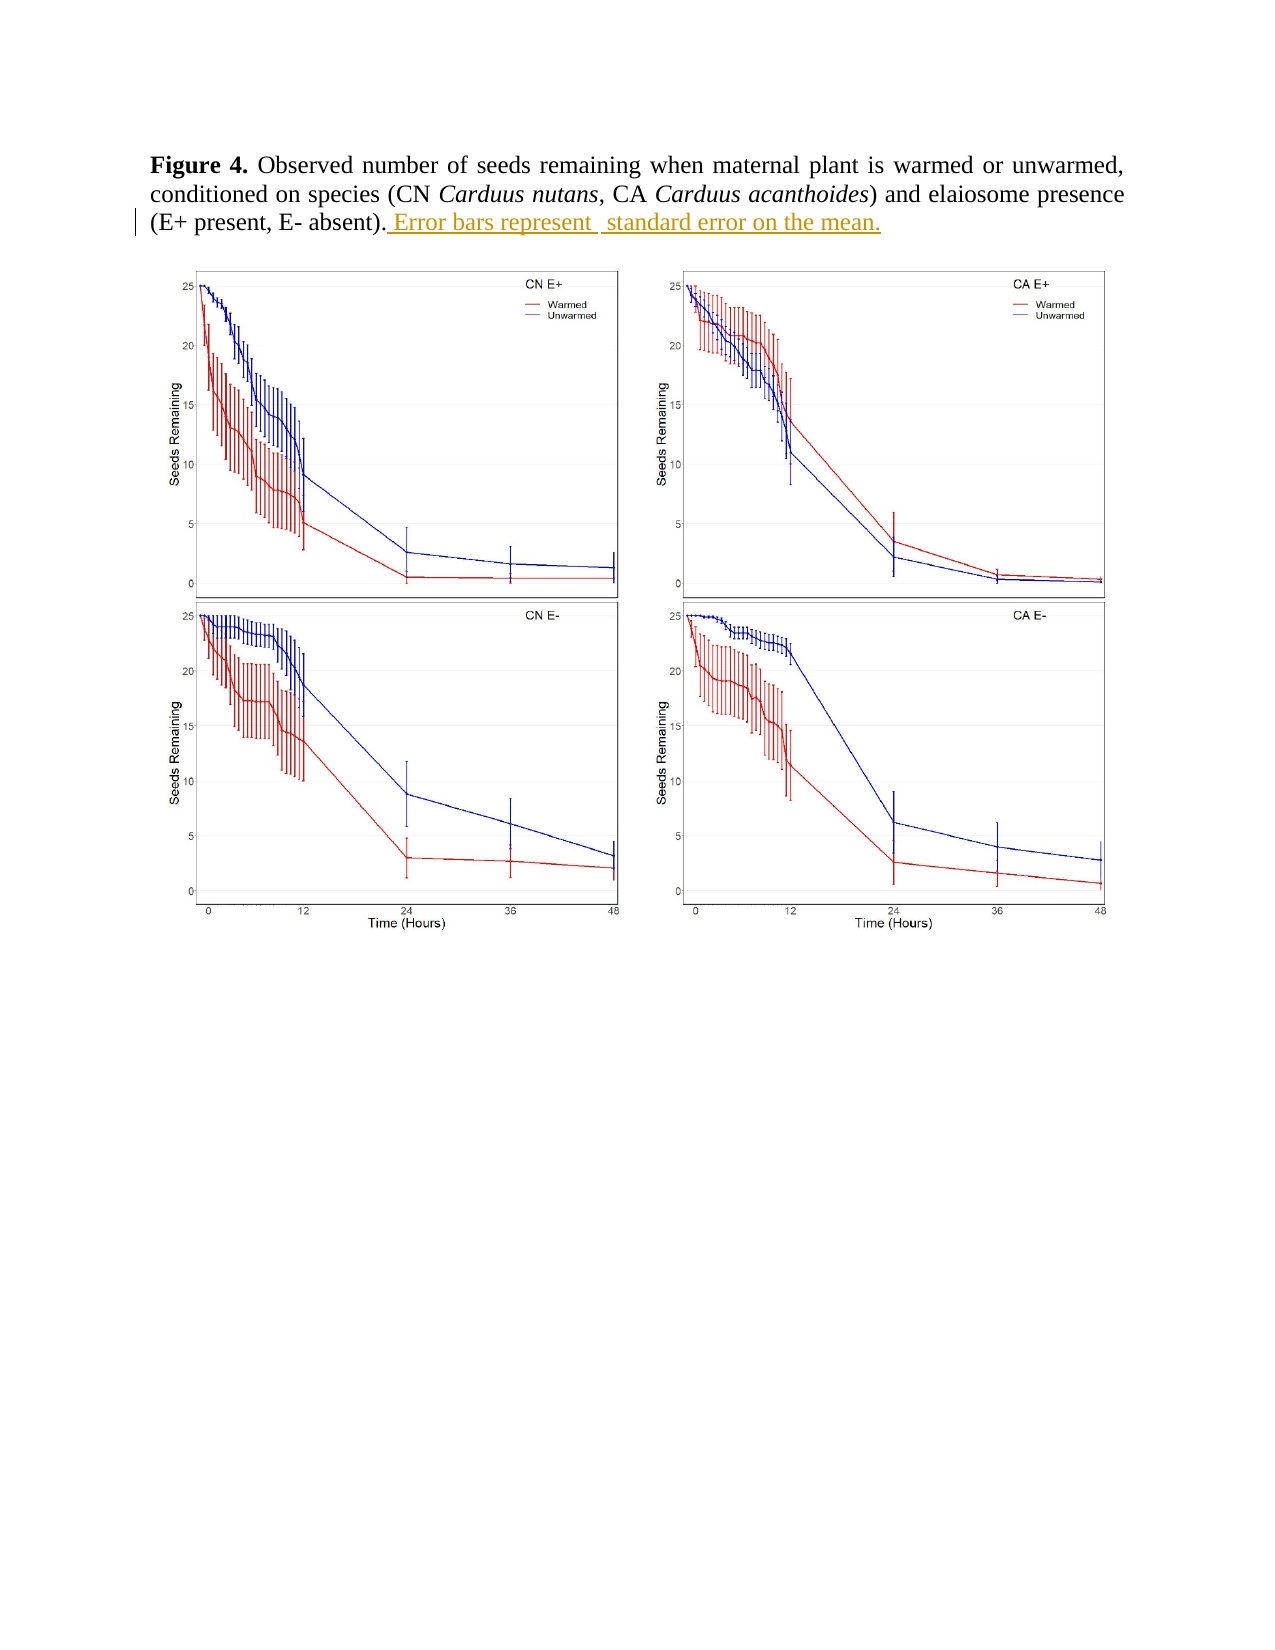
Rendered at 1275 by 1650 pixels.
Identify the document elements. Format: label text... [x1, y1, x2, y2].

picture [150, 252, 1124, 949]
text Figure 4. Observed number of seeds remaining when maternal plant is warmed or unwarmed, conditioned on species (CN Carduus nutans, CA Carduus acanthoides) and elaiosome presence (E+ present, E- absent). [150, 150, 1125, 236]
